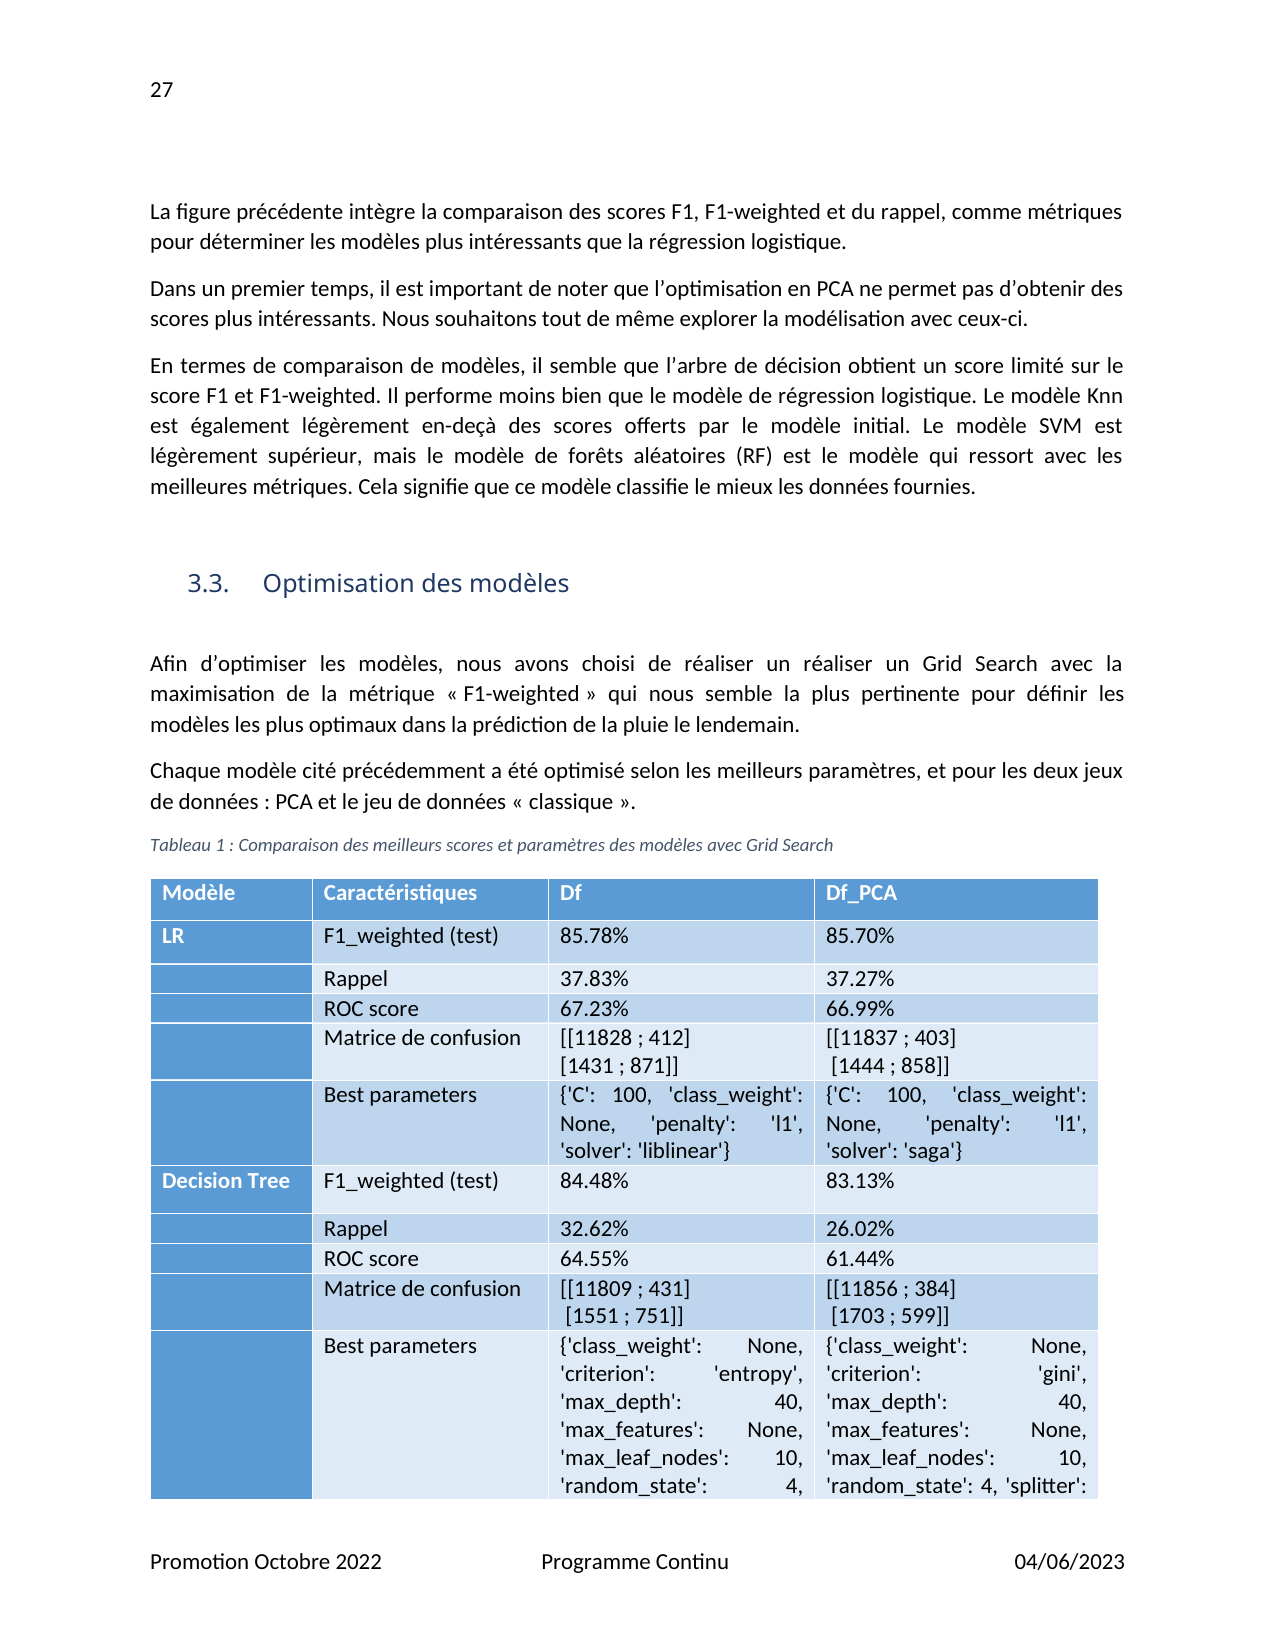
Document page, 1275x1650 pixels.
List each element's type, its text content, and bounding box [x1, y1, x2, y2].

table_cell 84.48% [549, 1166, 814, 1213]
table_cell [[11837 ; 403] [1444 ; 858]] [815, 1024, 1098, 1079]
table_cell 37.27% [815, 965, 1098, 993]
table_cell Best parameters [313, 1081, 548, 1165]
table_cell [151, 1024, 312, 1079]
table_header Caractéristiques [313, 879, 548, 920]
table_cell F1_weighted (test) [313, 921, 548, 963]
table_cell Decision Tree [151, 1166, 312, 1213]
table_cell [[11809 ; 431] [1551 ; 751]] [549, 1274, 814, 1330]
table_cell 32.62% [549, 1214, 814, 1243]
table_cell 61.44% [815, 1244, 1098, 1273]
text Chaque modèle cité précédemment a été optimisé selon les meilleurs paramètres, et pour les deux jeux de données : PCA et le jeu de données « classique ». [150, 757, 1125, 815]
text Dans un premier temps, il est important de noter que l’optimisation en PCA ne permet pas d’obtenir des scores plus intéressants. Nous souhaitons tout de même explorer la modélisation avec ceux-ci. [150, 274, 1125, 332]
table_cell 83.13% [815, 1166, 1098, 1213]
table_cell [151, 1331, 312, 1499]
table_cell {'C': 100, 'class_weight': None, 'penalty': 'l1', 'solver': 'liblinear'} [549, 1081, 814, 1165]
table_cell [151, 965, 312, 993]
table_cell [815, 1331, 1098, 1499]
table_cell [151, 1081, 312, 1165]
table_header Df_PCA [815, 879, 1098, 920]
text La figure précédente intègre la comparaison des scores F1, F1-weighted et du rappel, comme métriques pour déterminer les modèles plus intéressants que la régression logistique. [150, 197, 1125, 255]
table_cell Rappel [313, 965, 548, 993]
subtitle Optimisation des modèles [187, 566, 1125, 600]
table_cell Matrice de confusion [313, 1024, 548, 1079]
table_cell 85.78% [549, 921, 814, 963]
table_cell [151, 994, 312, 1022]
table_header Df [549, 879, 814, 920]
table_header Modèle [151, 879, 312, 920]
table_cell F1_weighted (test) [313, 1166, 548, 1213]
table_cell [151, 1214, 312, 1243]
table_cell 66.99% [815, 994, 1098, 1022]
table_cell 37.83% [549, 965, 814, 993]
text En termes de comparaison de modèles, il semble que l’arbre de décision obtient un score limité sur le score F1 et F1-weighted. Il performe moins bien que le modèle de régression logistique. Le modèle Knn est également légèrement en-deçà des scores offerts par le modèle initial. Le modèle SVM est légèrement supérieur, mais le modèle de forêts aléatoires (RF) est le modèle qui ressort avec les meilleures métriques. Cela signifie que ce modèle classifie le mieux les données fournies. [150, 351, 1125, 500]
table_cell 64.55% [549, 1244, 814, 1273]
table_cell 26.02% [815, 1214, 1098, 1243]
table_cell Rappel [313, 1214, 548, 1243]
table_cell [[11856 ; 384] [1703 ; 599]] [815, 1274, 1098, 1330]
table_cell Matrice de confusion [313, 1274, 548, 1330]
table_cell 85.70% [815, 921, 1098, 963]
table_cell 67.23% [549, 994, 814, 1022]
table_cell Best parameters [313, 1331, 548, 1499]
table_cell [549, 1331, 814, 1499]
table_cell LR [151, 921, 312, 963]
text Afin d’optimiser les modèles, nous avons choisi de réaliser un réaliser un Grid Search avec la maximisation de la métrique « F1-weighted » qui nous semble la plus pertinente pour définir les modèles les plus optimaux dans la prédiction de la pluie le lendemain. [150, 649, 1125, 738]
table_cell [151, 1274, 312, 1330]
table_cell ROC score [313, 994, 548, 1022]
table_cell ROC score [313, 1244, 548, 1273]
table_cell {'C': 100, 'class_weight': None, 'penalty': 'l1', 'solver': 'saga'} [815, 1081, 1098, 1165]
table_cell [[11828 ; 412] [1431 ; 871]] [549, 1024, 814, 1079]
table_cell [151, 1244, 312, 1273]
